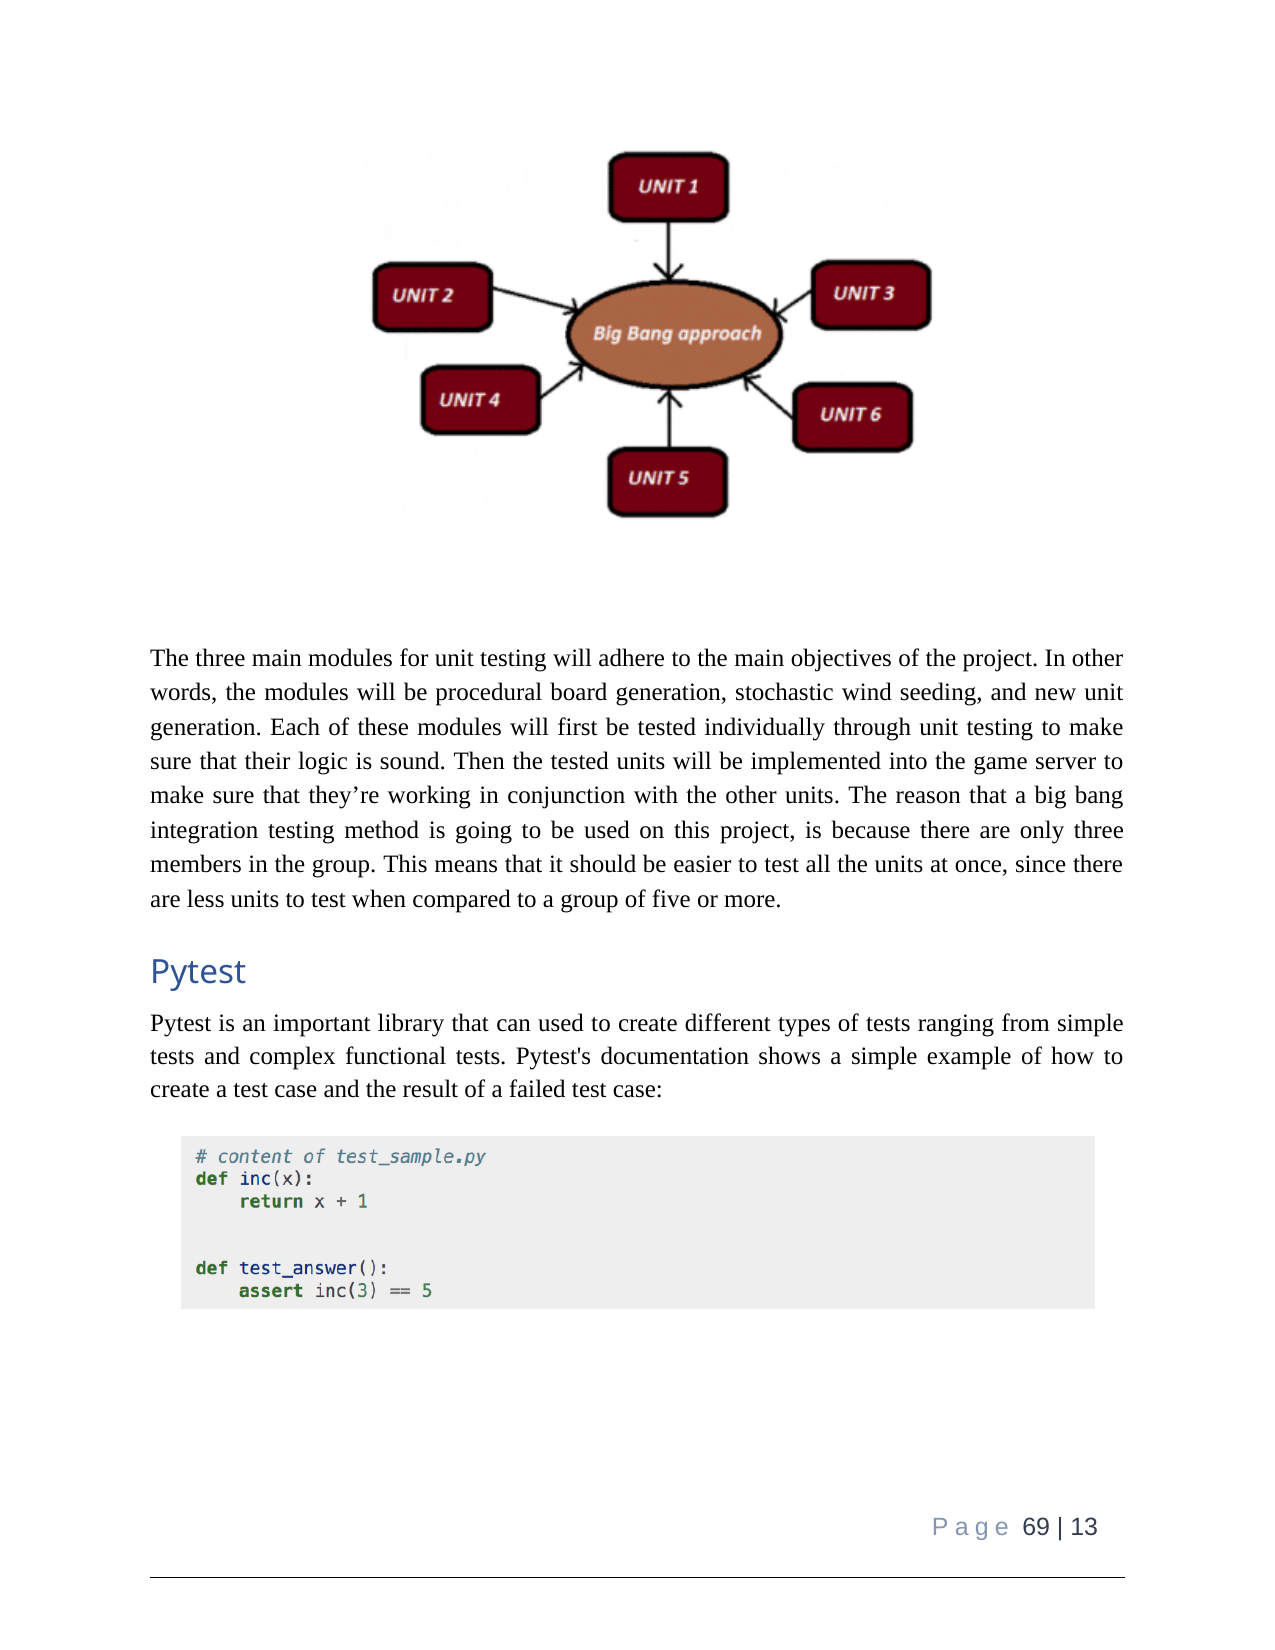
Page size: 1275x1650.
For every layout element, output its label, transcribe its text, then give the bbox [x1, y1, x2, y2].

text Pytest [150, 948, 1125, 993]
text Pytest is an important library that can used to create different types of tests ranging from simple tests and complex functional tests. Pytest's documentation shows a simple example of how to create a test case and the result of a failed test case: [150, 1008, 1125, 1103]
picture [340, 150, 935, 521]
text The three main modules for unit testing will adhere to the main objectives of the project. In other words, the modules will be procedural board generation, stochastic wind seeding, and new unit generation. Each of these modules will first be tested individually through unit testing to make sure that their logic is sound. Then the tested units will be implemented into the game server to make sure that they’re working in conjunction with the other units. The reason that a big bang integration testing method is going to be used on this project, is because there are only three members in the group. This means that it should be easier to test all the units at once, since there are less units to test when compared to a group of five or more. [150, 643, 1125, 913]
picture [177, 1136, 1098, 1309]
